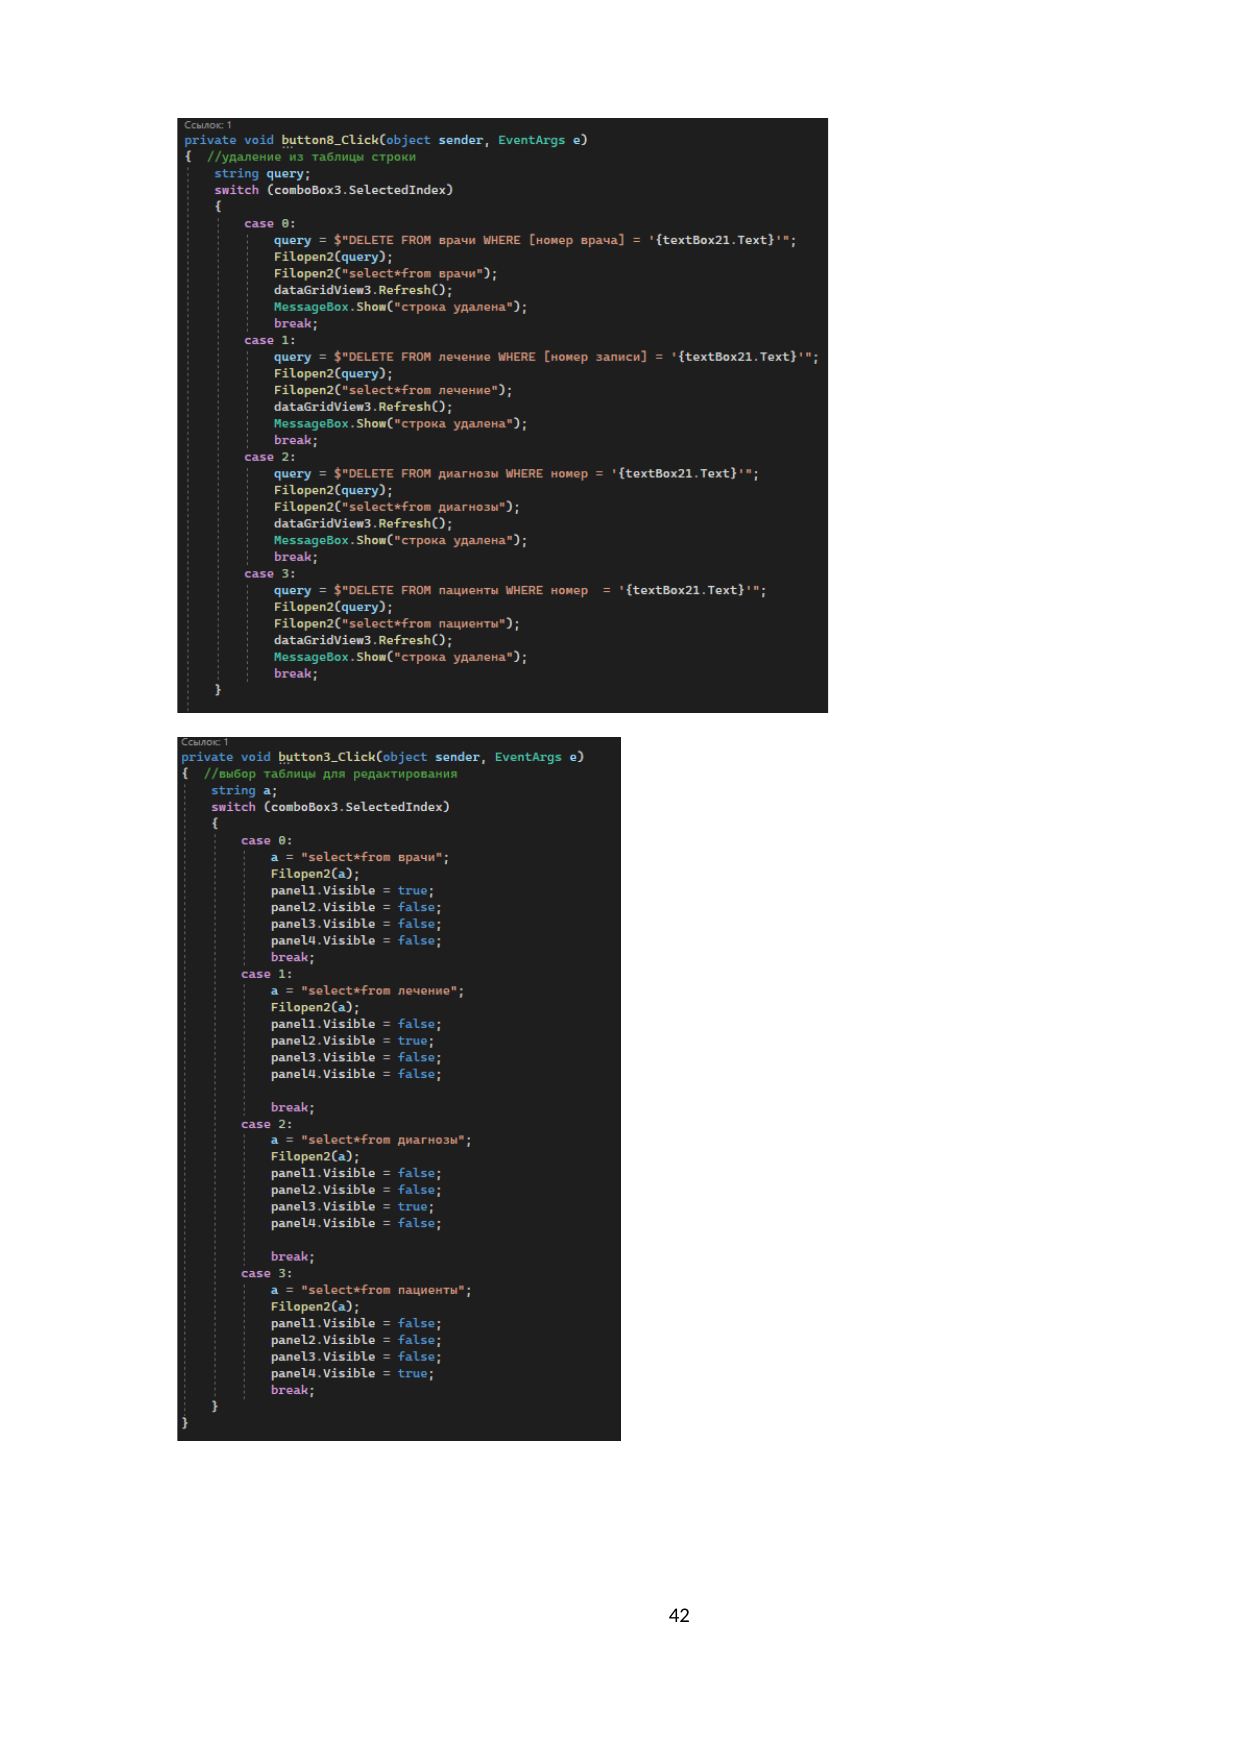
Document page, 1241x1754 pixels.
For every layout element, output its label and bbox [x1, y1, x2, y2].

picture [177, 118, 829, 713]
picture [177, 737, 621, 1441]
